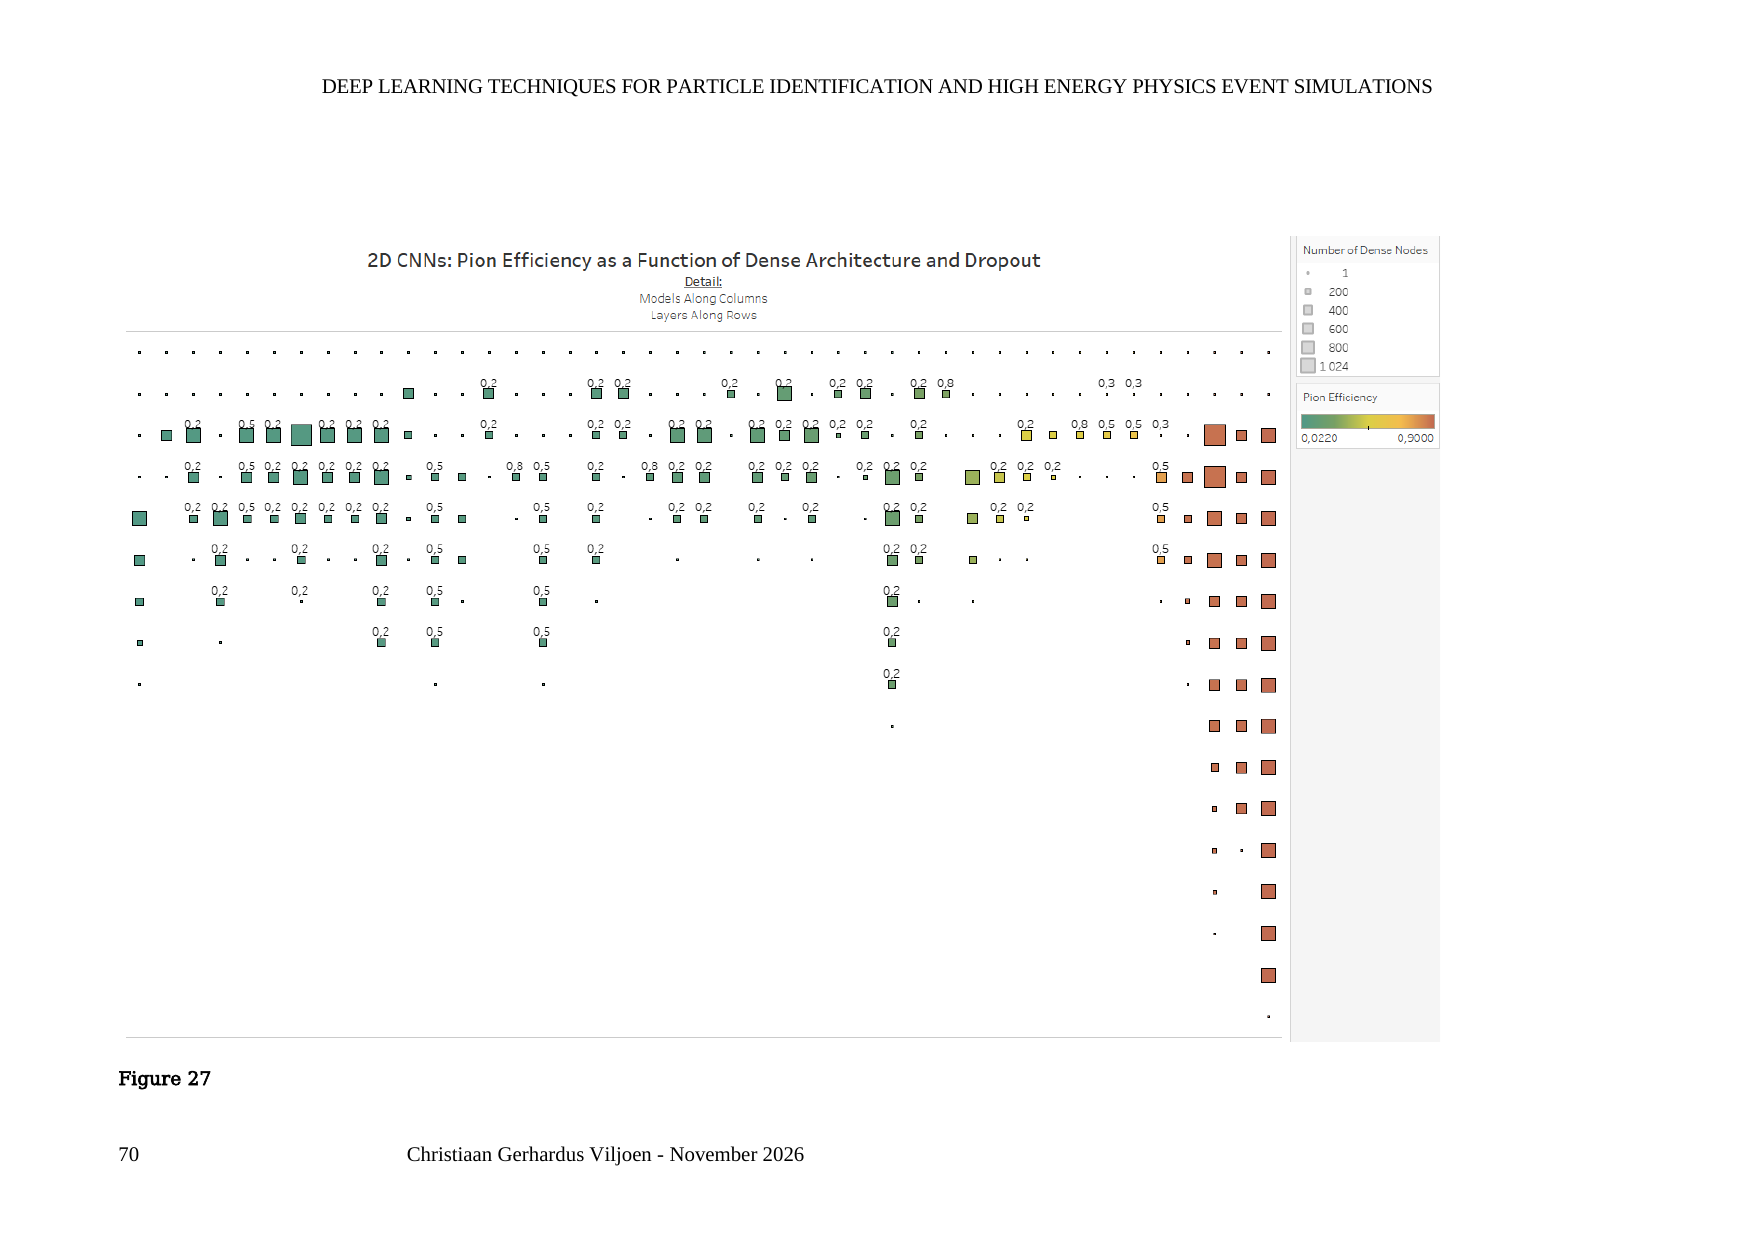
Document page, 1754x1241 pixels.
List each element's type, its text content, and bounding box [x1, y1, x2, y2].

picture [118, 236, 1441, 1042]
